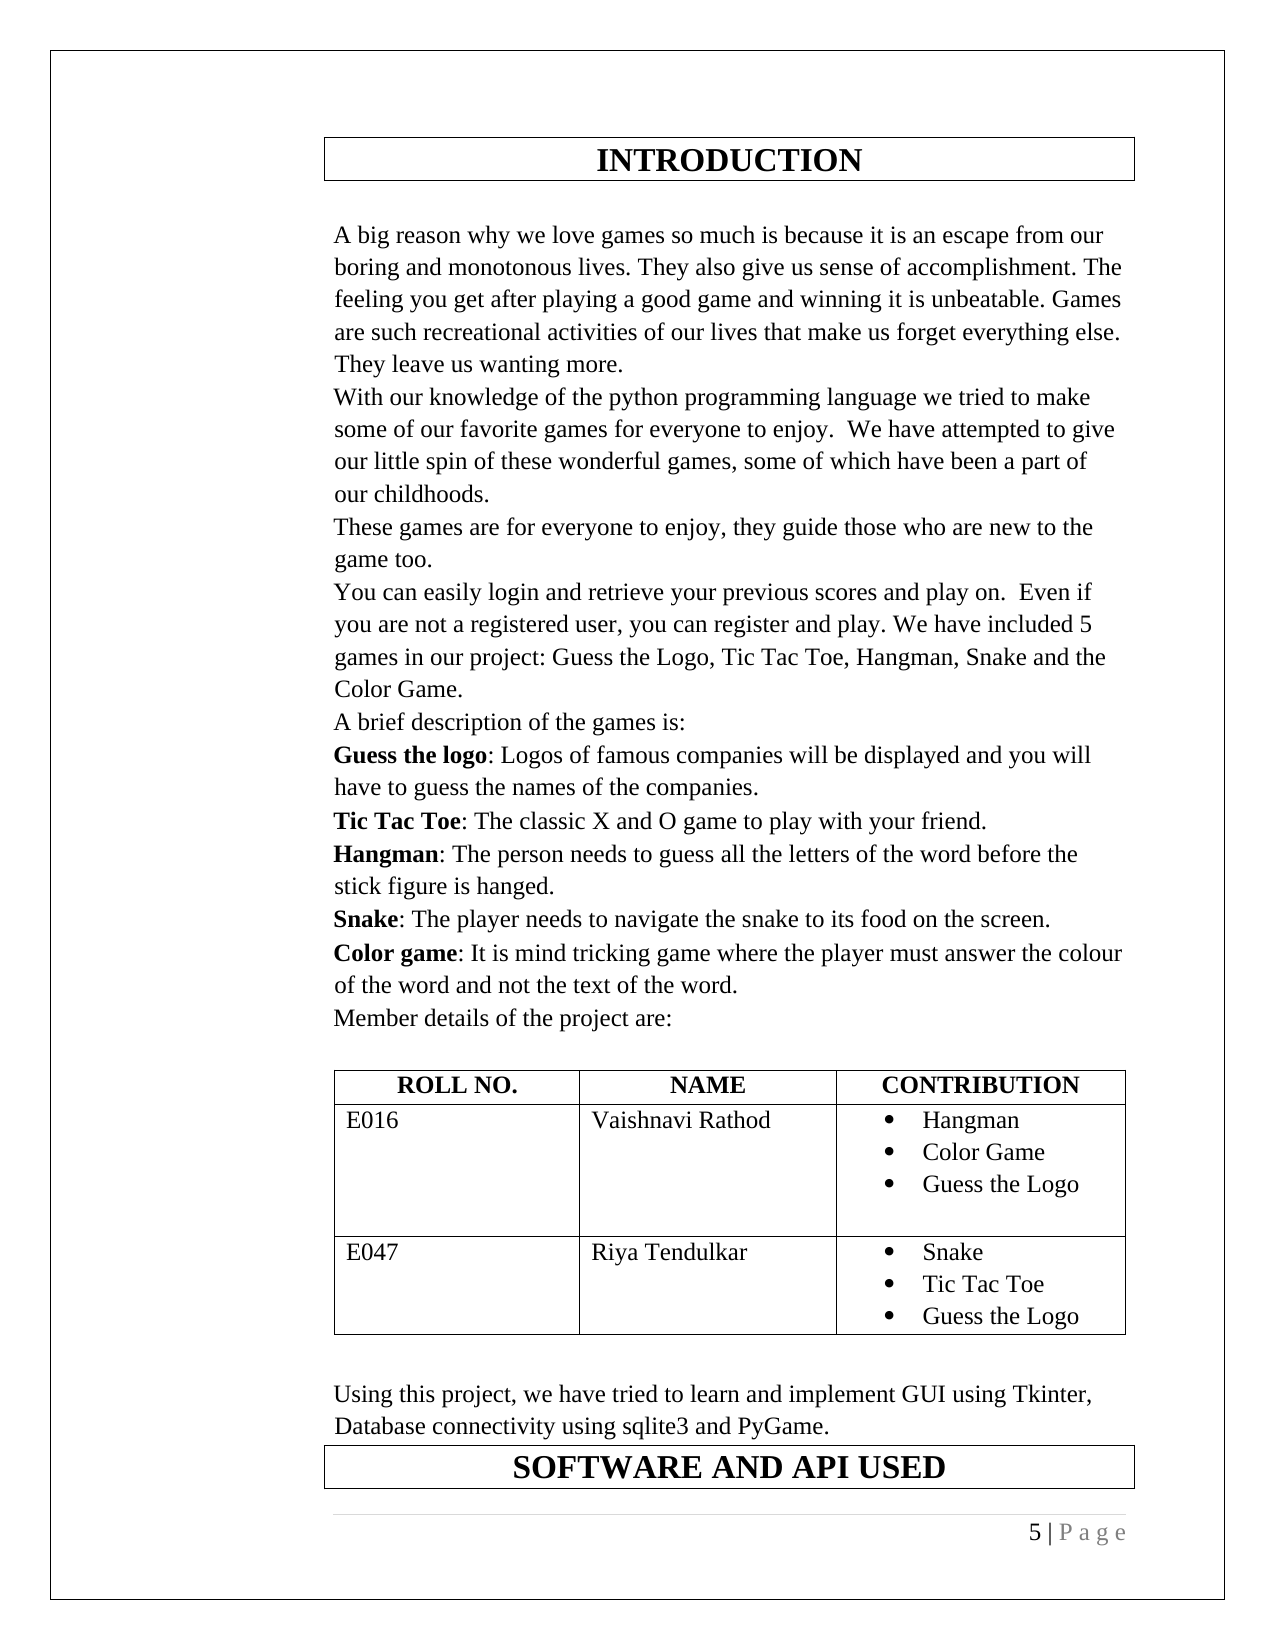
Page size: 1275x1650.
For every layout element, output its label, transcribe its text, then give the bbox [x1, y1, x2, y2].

table_cell Riya Tendulkar [580, 1237, 836, 1334]
text With our knowledge of the python programming language we tried to make some of our favorite games for everyone to enjoy. We have attempted to give our little spin of these wonderful games, some of which have been a part of our childhoods. [333, 382, 1126, 507]
text Tic Tac Toe: The classic X and O game to play with your friend. [333, 806, 1126, 834]
text Using this project, we have tried to learn and implement GUI using Tkinter, Database connectivity using sqlite3 and PyGame. [333, 1379, 1126, 1440]
text A big reason why we love games so much is because it is an escape from our boring and monotonous lives. They also give us sense of accomplishment. The feeling you get after playing a good game and winning it is unbeatable. Games are such recreational activities of our lives that make us forget everything else. They leave us wanting more. [333, 220, 1126, 378]
table_header ROLL NO. [335, 1071, 579, 1104]
text Member details of the project are: [333, 1003, 1126, 1032]
text SOFTWARE AND API USED [325, 1446, 1134, 1488]
table_header NAME [580, 1071, 836, 1104]
table_header CONTRIBUTION [837, 1071, 1125, 1104]
text Guess the logo: Logos of famous companies will be displayed and you will have to guess the names of the companies. [333, 740, 1126, 801]
text A brief description of the games is: [333, 707, 1126, 736]
table_cell Snake Tic Tac Toe Guess the Logo [837, 1237, 1125, 1334]
text These games are for everyone to enjoy, they guide those who are new to the game too. [333, 512, 1126, 573]
table_cell E047 [335, 1237, 579, 1334]
text Color game: It is mind tricking game where the player must answer the colour of the word and not the text of the word. [333, 938, 1126, 998]
text Snake: The player needs to navigate the snake to its food on the screen. [333, 904, 1126, 933]
text INTRODUCTION [325, 138, 1134, 180]
table_cell E016 [335, 1105, 579, 1236]
table_cell Hangman Color Game Guess the Logo [837, 1105, 1125, 1236]
table_cell Vaishnavi Rathod [580, 1105, 836, 1236]
text You can easily login and retrieve your previous scores and play on. Even if you are not a registered user, you can register and play. We have included 5 games in our project: Guess the Logo, Tic Tac Toe, Hangman, Snake and the Color Game. [333, 577, 1126, 703]
text Hangman: The person needs to guess all the letters of the word before the stick figure is hanged. [333, 839, 1126, 900]
